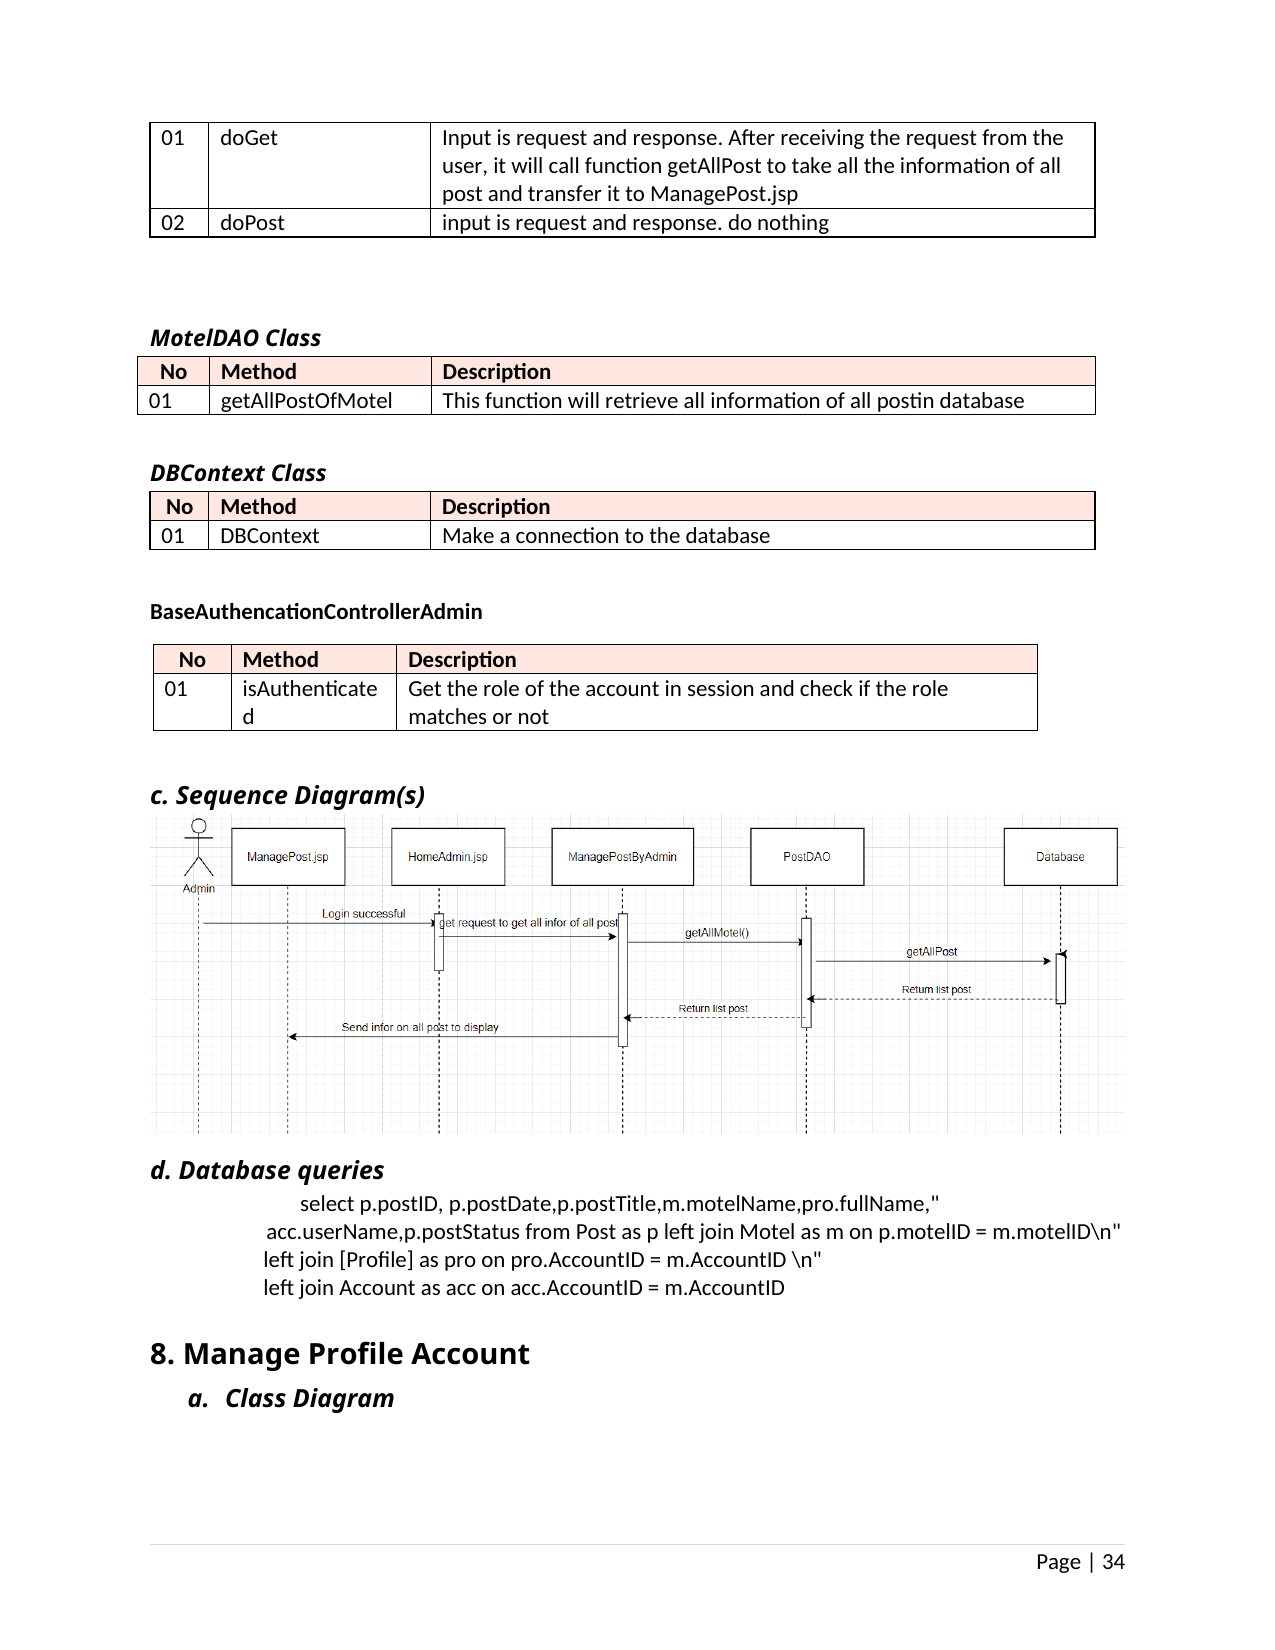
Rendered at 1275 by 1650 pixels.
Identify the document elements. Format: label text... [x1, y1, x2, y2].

picture [150, 814, 1125, 1134]
table_header Method [209, 492, 430, 520]
text select p.postID, p.postDate,p.postTitle,m.motelName,pro.fullName," [225, 1189, 1125, 1217]
subtitle 8. Manage Profile Account [150, 1333, 1125, 1373]
table_cell DBContext [209, 521, 430, 549]
table_cell doPost [209, 209, 430, 236]
table_cell isAuthenticated [232, 674, 396, 730]
table_cell getAllPostOfMotel [210, 386, 431, 414]
text left join Account as acc on acc.AccountID = m.AccountID [150, 1273, 1125, 1301]
table_cell 01 [151, 521, 208, 549]
table_header No [154, 645, 231, 673]
table_cell doGet [209, 123, 430, 207]
table_header Method [210, 357, 431, 385]
subtitle Class Diagram [187, 1380, 1125, 1414]
subtitle d. Database queries [150, 1152, 1125, 1186]
subtitle c. Sequence Diagram(s) [150, 778, 1125, 812]
table_cell This function will retrieve all information of all postin database [432, 386, 1095, 414]
text left join [Profile] as pro on pro.AccountID = m.AccountID \n" [150, 1245, 1125, 1273]
table_header No [138, 357, 209, 385]
table_cell 01 [151, 123, 208, 207]
table_cell Input is request and response. After receiving the request from the user, it will call function getAllPost to take all the information of all post and transfer it to ManagePost.jsp [431, 123, 1094, 207]
table_cell Get the role of the account in session and check if the role matches or not [397, 674, 1037, 730]
table_header Description [432, 357, 1095, 385]
table_cell 01 [154, 674, 231, 730]
table_header Description [431, 492, 1094, 520]
table_header Method [232, 645, 396, 673]
text BaseAuthencationControllerAdmin [150, 597, 1125, 625]
table_cell input is request and response. do nothing [431, 209, 1094, 236]
table_cell Make a connection to the database [431, 521, 1094, 549]
table_header No [151, 492, 208, 520]
table_cell 02 [151, 209, 208, 236]
table_cell 01 [138, 386, 209, 414]
text acc.userName,p.postStatus from Post as p left join Motel as m on p.motelID = m.motelID\n" [150, 1217, 1125, 1245]
table_header Description [397, 645, 1037, 673]
